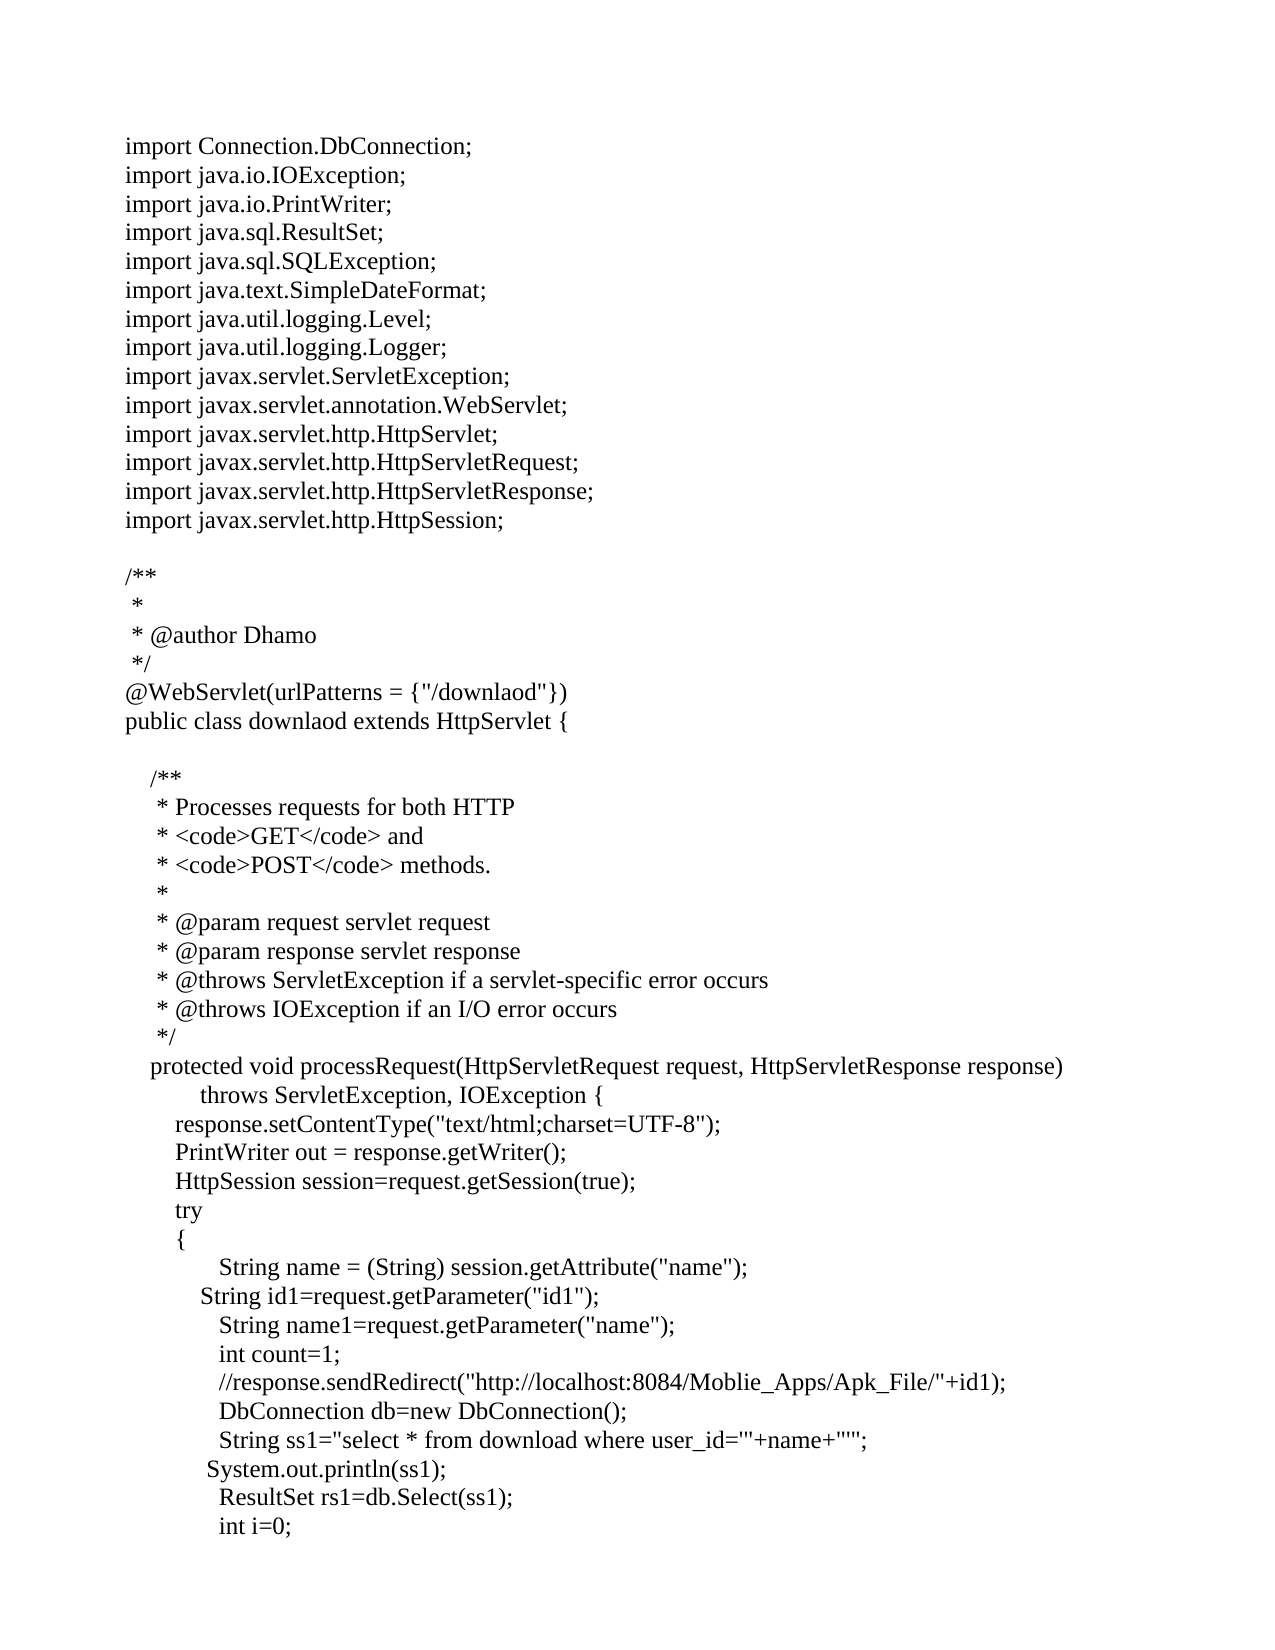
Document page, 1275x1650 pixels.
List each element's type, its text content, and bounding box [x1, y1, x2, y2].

text throws ServletException, IOException { [125, 1080, 1137, 1109]
text * [125, 879, 1137, 907]
text * @author Dhamo [125, 620, 1137, 649]
text @WebServlet(urlPatterns = {"/downlaod"}) [125, 677, 1137, 706]
text import java.io.IOException; [125, 160, 1137, 189]
text import java.text.SimpleDateFormat; [125, 275, 1137, 304]
text * @throws IOException if an I/O error occurs [125, 994, 1137, 1022]
text { [125, 1224, 1137, 1252]
text PrintWriter out = response.getWriter(); [125, 1137, 1137, 1166]
text System.out.println(ss1); [125, 1454, 1137, 1482]
text * [125, 591, 1137, 620]
text int i=0; [125, 1511, 1137, 1540]
text HttpSession session=request.getSession(true); [125, 1166, 1137, 1195]
text String id1=request.getParameter("id1"); [125, 1281, 1137, 1310]
text * <code>POST</code> methods. [125, 850, 1137, 879]
text * @throws ServletException if a servlet-specific error occurs [125, 965, 1137, 994]
text import javax.servlet.http.HttpSession; [125, 505, 1137, 534]
text * @param request servlet request [125, 907, 1137, 936]
text * Processes requests for both HTTP [125, 792, 1137, 821]
text DbConnection db=new DbConnection(); [125, 1396, 1137, 1425]
text response.setContentType("text/html;charset=UTF-8"); [125, 1109, 1137, 1137]
text import javax.servlet.ServletException; [125, 361, 1137, 390]
text /** [125, 562, 1137, 591]
text //response.sendRedirect("http://localhost:8084/Moblie_Apps/Apk_File/"+id1); [125, 1367, 1137, 1396]
text import javax.servlet.http.HttpServletResponse; [125, 476, 1137, 505]
text * @param response servlet response [125, 936, 1137, 965]
text import java.sql.ResultSet; [125, 217, 1137, 246]
text import java.util.logging.Logger; [125, 332, 1137, 361]
text try [125, 1195, 1137, 1224]
text import Connection.DbConnection; [125, 131, 1137, 160]
text */ [125, 1022, 1137, 1051]
text * <code>GET</code> and [125, 821, 1137, 850]
text import java.sql.SQLException; [125, 246, 1137, 275]
text import java.util.logging.Level; [125, 304, 1137, 332]
text ResultSet rs1=db.Select(ss1); [125, 1482, 1137, 1511]
text protected void processRequest(HttpServletRequest request, HttpServletResponse response) [125, 1051, 1137, 1080]
text String name1=request.getParameter("name"); [125, 1310, 1137, 1339]
text import javax.servlet.http.HttpServletRequest; [125, 447, 1137, 476]
text String name = (String) session.getAttribute("name"); [125, 1252, 1137, 1281]
text import javax.servlet.http.HttpServlet; [125, 419, 1137, 447]
text int count=1; [125, 1339, 1137, 1367]
text import javax.servlet.annotation.WebServlet; [125, 390, 1137, 419]
text String ss1="select * from download where user_id='"+name+"'"; [125, 1425, 1137, 1454]
text /** [125, 764, 1137, 792]
text import java.io.PrintWriter; [125, 189, 1137, 217]
text */ [125, 649, 1137, 677]
text public class downlaod extends HttpServlet { [125, 706, 1137, 735]
